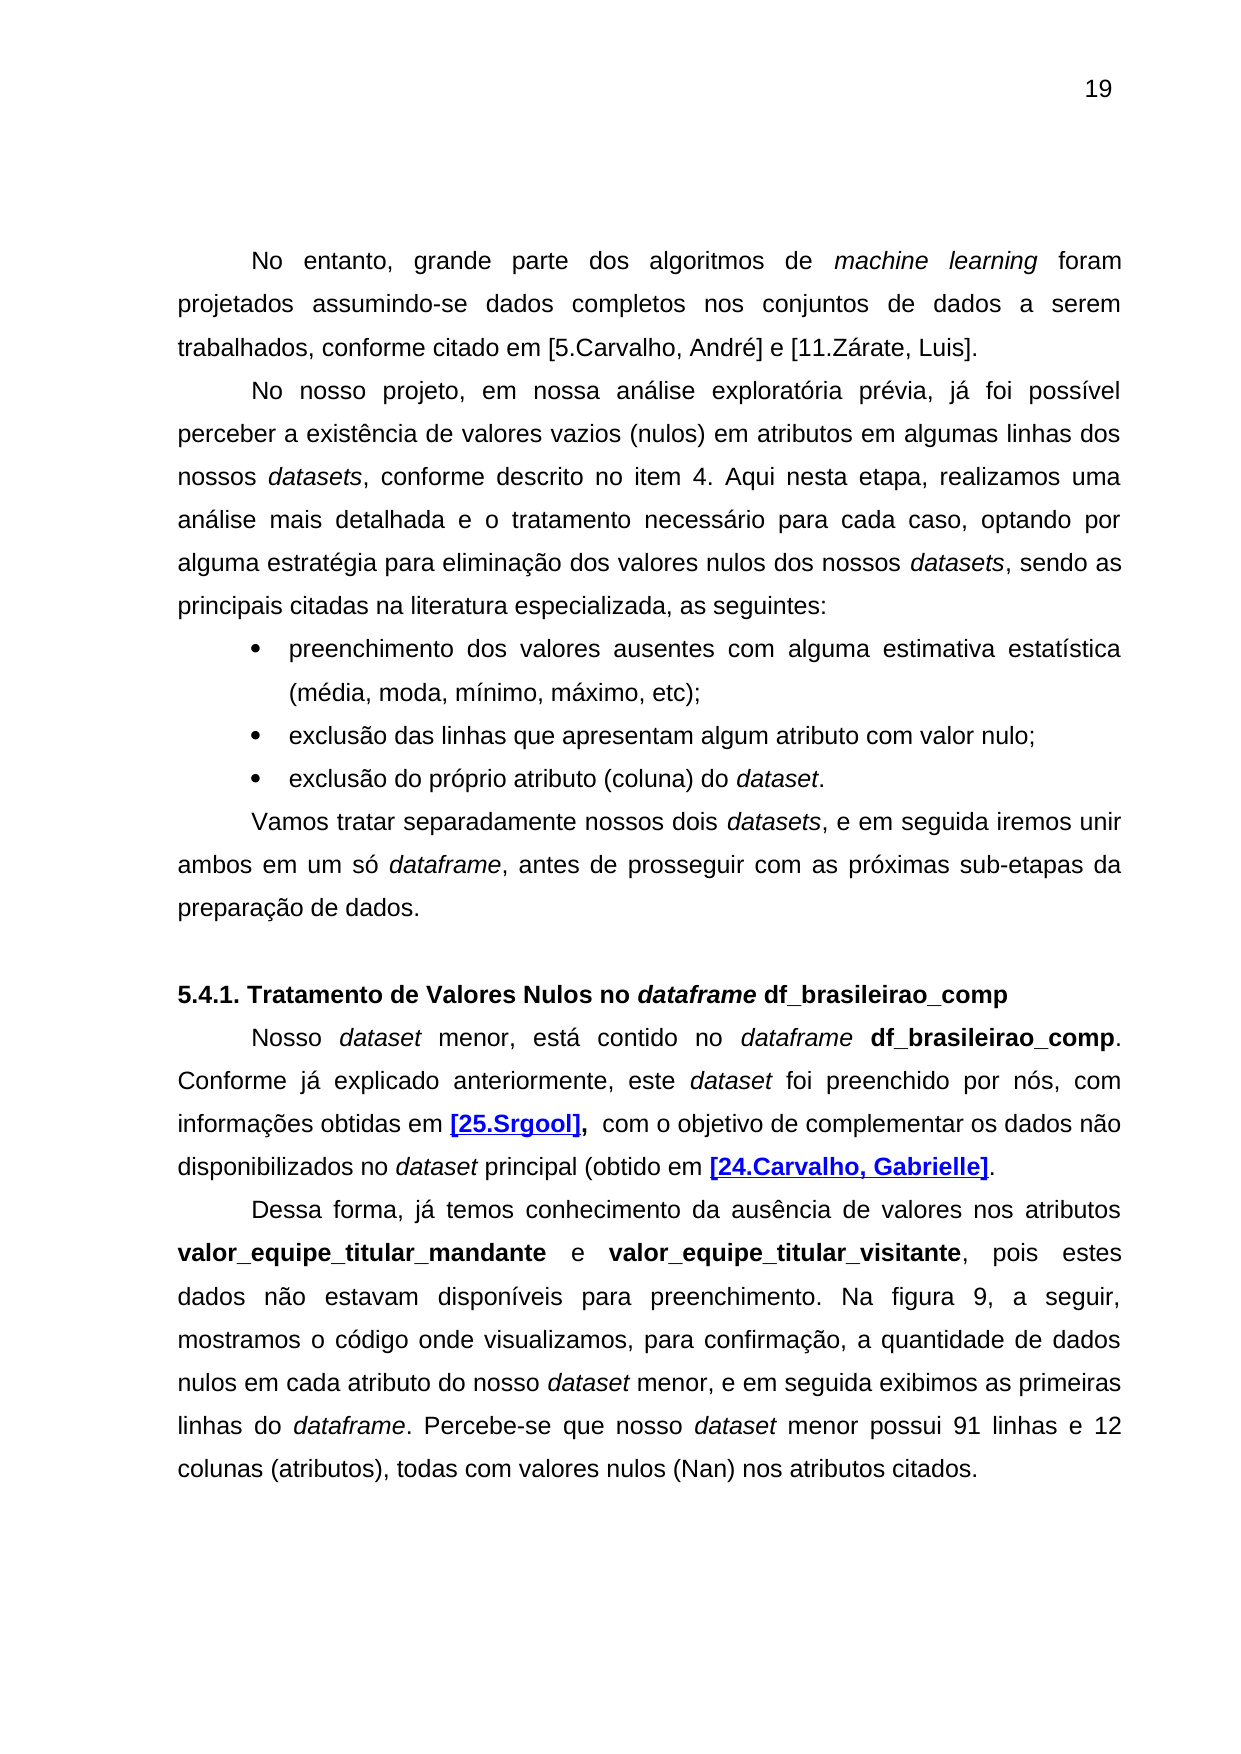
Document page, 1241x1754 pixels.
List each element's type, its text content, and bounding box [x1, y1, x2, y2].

list preenchimento dos valores ausentes com alguma estimativa estatística (média, moda, mínimo, máximo, etc); [251, 634, 1122, 706]
text No entanto, grande parte dos algoritmos de machine learning foram projetados assumindo-se dados completos nos conjuntos de dados a serem trabalhados, conforme citado em [5.Carvalho, André] e [11.Zárate, Luis]. [177, 246, 1122, 361]
text No nosso projeto, em nossa análise exploratória prévia, já foi possível perceber a existência de valores vazios (nulos) em atributos em algumas linhas dos nossos datasets, conforme descrito no item 4. Aqui nesta etapa, realizamos uma análise mais detalhada e o tratamento necessário para cada caso, optando por alguma estratégia para eliminação dos valores nulos dos nossos datasets, sendo as principais citadas na literatura especializada, as seguintes: [177, 376, 1122, 620]
subtitle 5.4.1. Tratamento de Valores Nulos no dataframe df_brasileirao_comp [177, 980, 1122, 1008]
text Nosso dataset menor, está contido no dataframe df_brasileirao_comp. Conforme já explicado anteriormente, este dataset foi preenchido por nós, com informações obtidas em [25.Srgool], com o objetivo de complementar os dados não disponibilizados no dataset principal (obtido em [24.Carvalho, Gabrielle]. [177, 1023, 1122, 1181]
list exclusão do próprio atributo (coluna) do dataset. [251, 764, 1122, 793]
text Vamos tratar separadamente nossos dois datasets, e em seguida iremos unir ambos em um só dataframe, antes de prosseguir com as próximas sub-etapas da preparação de dados. [177, 807, 1122, 922]
text Dessa forma, já temos conhecimento da ausência de valores nos atributos valor_equipe_titular_mandante e valor_equipe_titular_visitante, pois estes dados não estavam disponíveis para preenchimento. Na figura 9, a seguir, mostramos o código onde visualizamos, para confirmação, a quantidade de dados nulos em cada atributo do nosso dataset menor, e em seguida exibimos as primeiras linhas do dataframe. Percebe-se que nosso dataset menor possui 91 linhas e 12 colunas (atributos), todas com valores nulos (Nan) nos atributos citados. [177, 1195, 1122, 1483]
list exclusão das linhas que apresentam algum atributo com valor nulo; [251, 721, 1122, 749]
